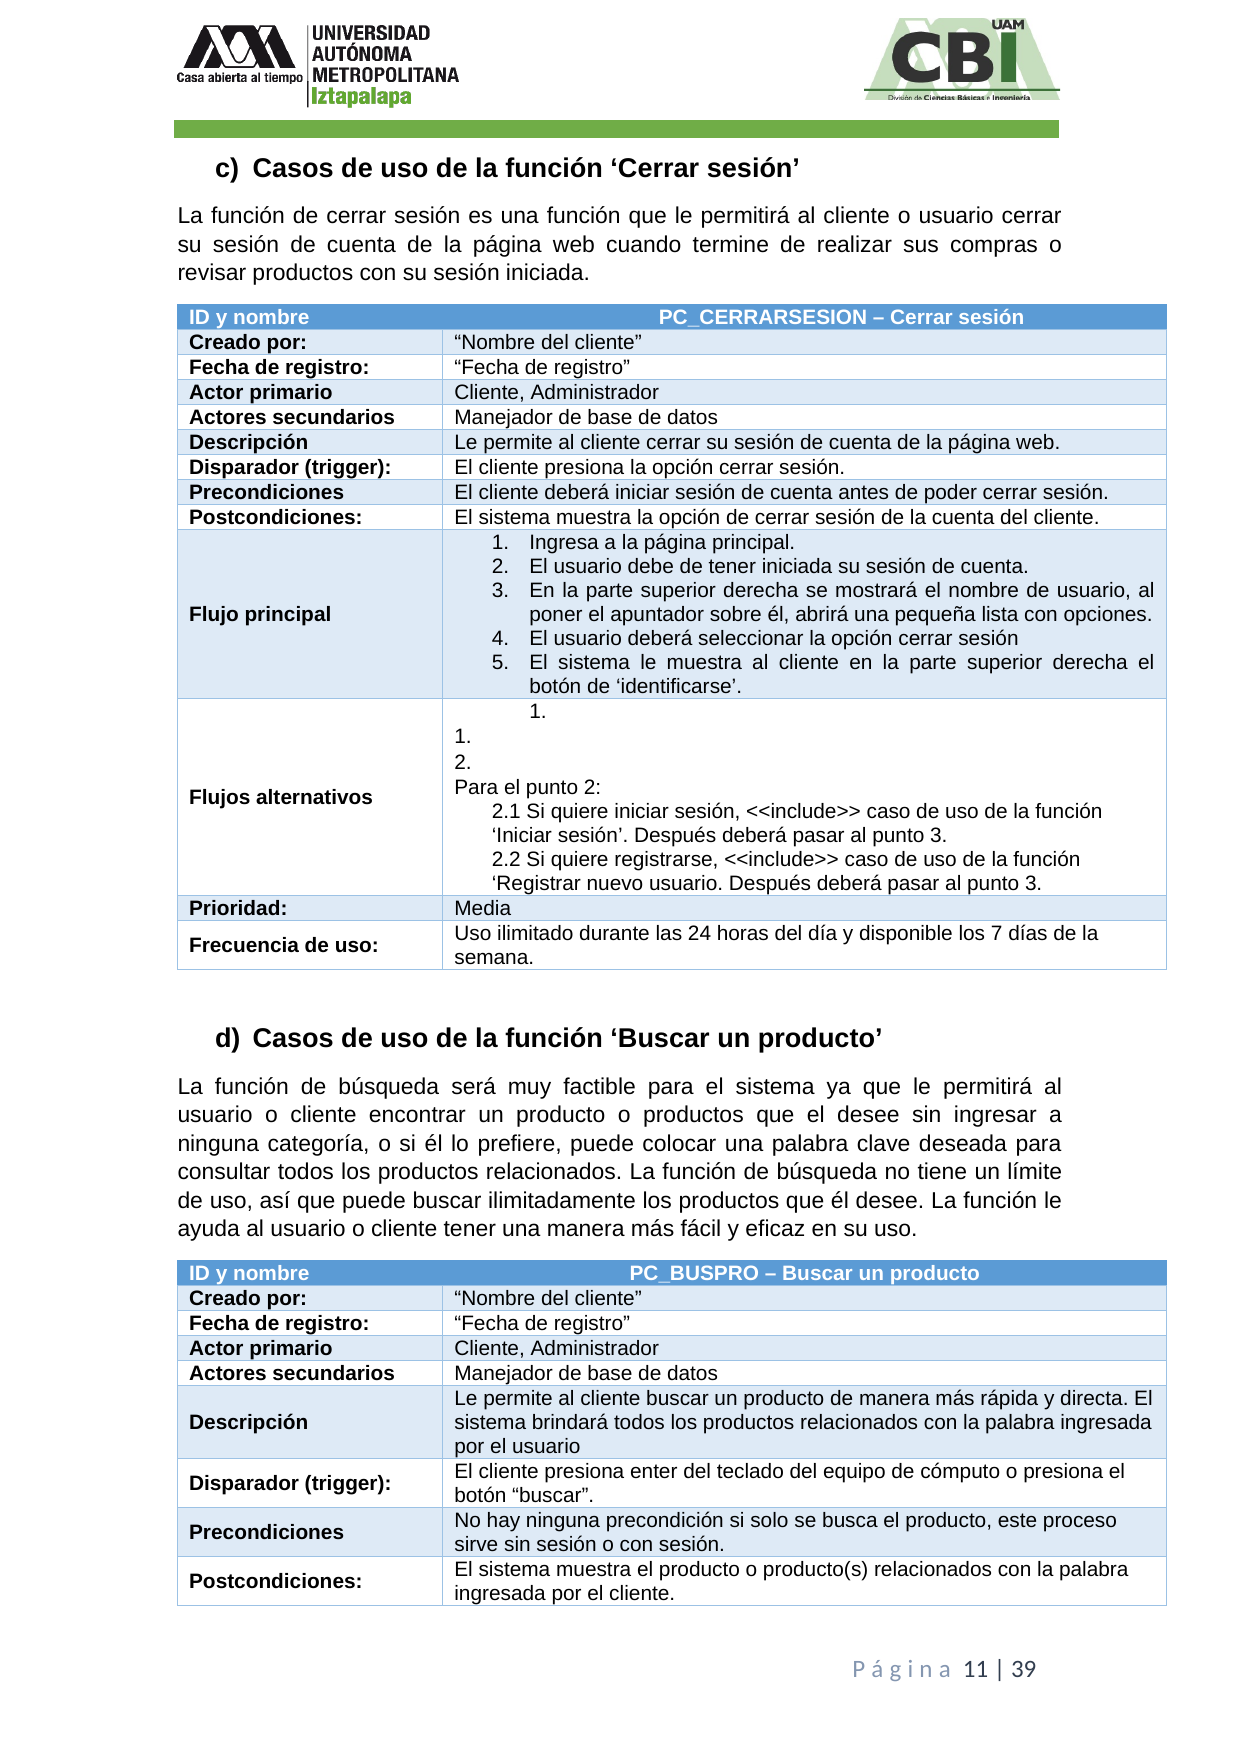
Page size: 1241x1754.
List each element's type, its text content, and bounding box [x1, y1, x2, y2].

table_cell Actores secundarios [178, 1361, 442, 1385]
table_cell “Fecha de registro” [443, 355, 1166, 379]
table_cell Disparador (trigger): [178, 455, 442, 479]
table_cell Cliente, Administrador [443, 1336, 1166, 1360]
table_cell Postcondiciones: [178, 1557, 442, 1605]
table_cell Flujos alternativos [178, 699, 442, 895]
table_cell Creado por: [178, 330, 442, 354]
table_cell Media [443, 896, 1166, 920]
table_cell El sistema muestra la opción de cerrar sesión de la cuenta del cliente. [443, 505, 1166, 529]
table_cell Actor primario [178, 1336, 442, 1360]
table_cell “Nombre del cliente” [443, 1286, 1166, 1310]
subtitle Casos de uso de la función ‘Cerrar sesión’ [215, 152, 1063, 183]
subtitle Casos de uso de la función ‘Buscar un producto’ [215, 1022, 1063, 1054]
table_cell “Nombre del cliente” [443, 330, 1166, 354]
picture [863, 18, 1060, 100]
table_cell Disparador (trigger): [178, 1459, 442, 1507]
table_header PC_CERRARSESION – Cerrar sesión [443, 305, 1166, 329]
table_cell Prioridad: [178, 896, 442, 920]
table_cell Fecha de registro: [178, 355, 442, 379]
table_cell Creado por: [178, 1286, 442, 1310]
table_cell Flujo principal [178, 530, 442, 698]
table_cell El cliente presiona enter del teclado del equipo de cómputo o presiona el botón “buscar”. [443, 1459, 1166, 1507]
text La función de cerrar sesión es una función que le permitirá al cliente o usuario cerrar su sesión de cuenta de la página web cuando termine de realizar sus compras o revisar productos con su sesión iniciada. [177, 202, 1063, 285]
picture [177, 25, 459, 109]
table_cell Precondiciones [178, 480, 442, 504]
table_cell El cliente deberá iniciar sesión de cuenta antes de poder cerrar sesión. [443, 480, 1166, 504]
table_cell Le permite al cliente buscar un producto de manera más rápida y directa. El sistema brindará todos los productos relacionados con la palabra ingresada por el usuario [443, 1386, 1166, 1458]
table_header ID y nombre [178, 1261, 442, 1285]
table_header PC_BUSPRO – Buscar un producto [443, 1261, 1166, 1285]
table_cell Le permite al cliente cerrar su sesión de cuenta de la página web. [443, 430, 1166, 454]
table_cell Postcondiciones: [178, 505, 442, 529]
table_cell Descripción [178, 1386, 442, 1458]
table_cell Manejador de base de datos [443, 405, 1166, 429]
table_cell Frecuencia de uso: [178, 921, 442, 969]
table_cell Fecha de registro: [178, 1311, 442, 1335]
table_cell El cliente presiona la opción cerrar sesión. [443, 455, 1166, 479]
table_cell Manejador de base de datos [443, 1361, 1166, 1385]
table_cell Uso ilimitado durante las 24 horas del día y disponible los 7 días de la semana. [443, 921, 1166, 969]
table_cell “Fecha de registro” [443, 1311, 1166, 1335]
table_cell El sistema muestra el producto o producto(s) relacionados con la palabra ingresada por el cliente. [443, 1557, 1166, 1605]
table_cell Cliente, Administrador [443, 380, 1166, 404]
table_cell Descripción [178, 430, 442, 454]
text La función de búsqueda será muy factible para el sistema ya que le permitirá al usuario o cliente encontrar un producto o productos que el desee sin ingresar a ninguna categoría, o si él lo prefiere, puede colocar una palabra clave deseada para consultar todos los productos relacionados. La función de búsqueda no tiene un límite de uso, así que puede buscar ilimitadamente los productos que él desee. La función le ayuda al usuario o cliente tener una manera más fácil y eficaz en su uso. [177, 1073, 1063, 1241]
table_header ID y nombre [178, 305, 442, 329]
table_cell Precondiciones [178, 1508, 442, 1556]
table_cell Actor primario [178, 380, 442, 404]
table_cell Actores secundarios [178, 405, 442, 429]
table_cell Para el punto 2: 2.1 Si quiere iniciar sesión, <<include>> caso de uso de la función ‘Iniciar sesión’. Después deberá pasar al punto 3. 2.2 Si quiere registrarse, <<include>> caso de uso de la función ‘Registrar nuevo usuario. Después deberá pasar al punto 3. [443, 699, 1166, 895]
table_cell Ingresa a la página principal. El usuario debe de tener iniciada su sesión de cuenta. En la parte superior derecha se mostrará el nombre de usuario, al poner el apuntador sobre él, abrirá una pequeña lista con opciones. El usuario deberá seleccionar la opción cerrar sesión El sistema le muestra al cliente en la parte superior derecha el botón de ‘identificarse’. [443, 530, 1166, 698]
table_cell No hay ninguna precondición si solo se busca el producto, este proceso sirve sin sesión o con sesión. [443, 1508, 1166, 1556]
